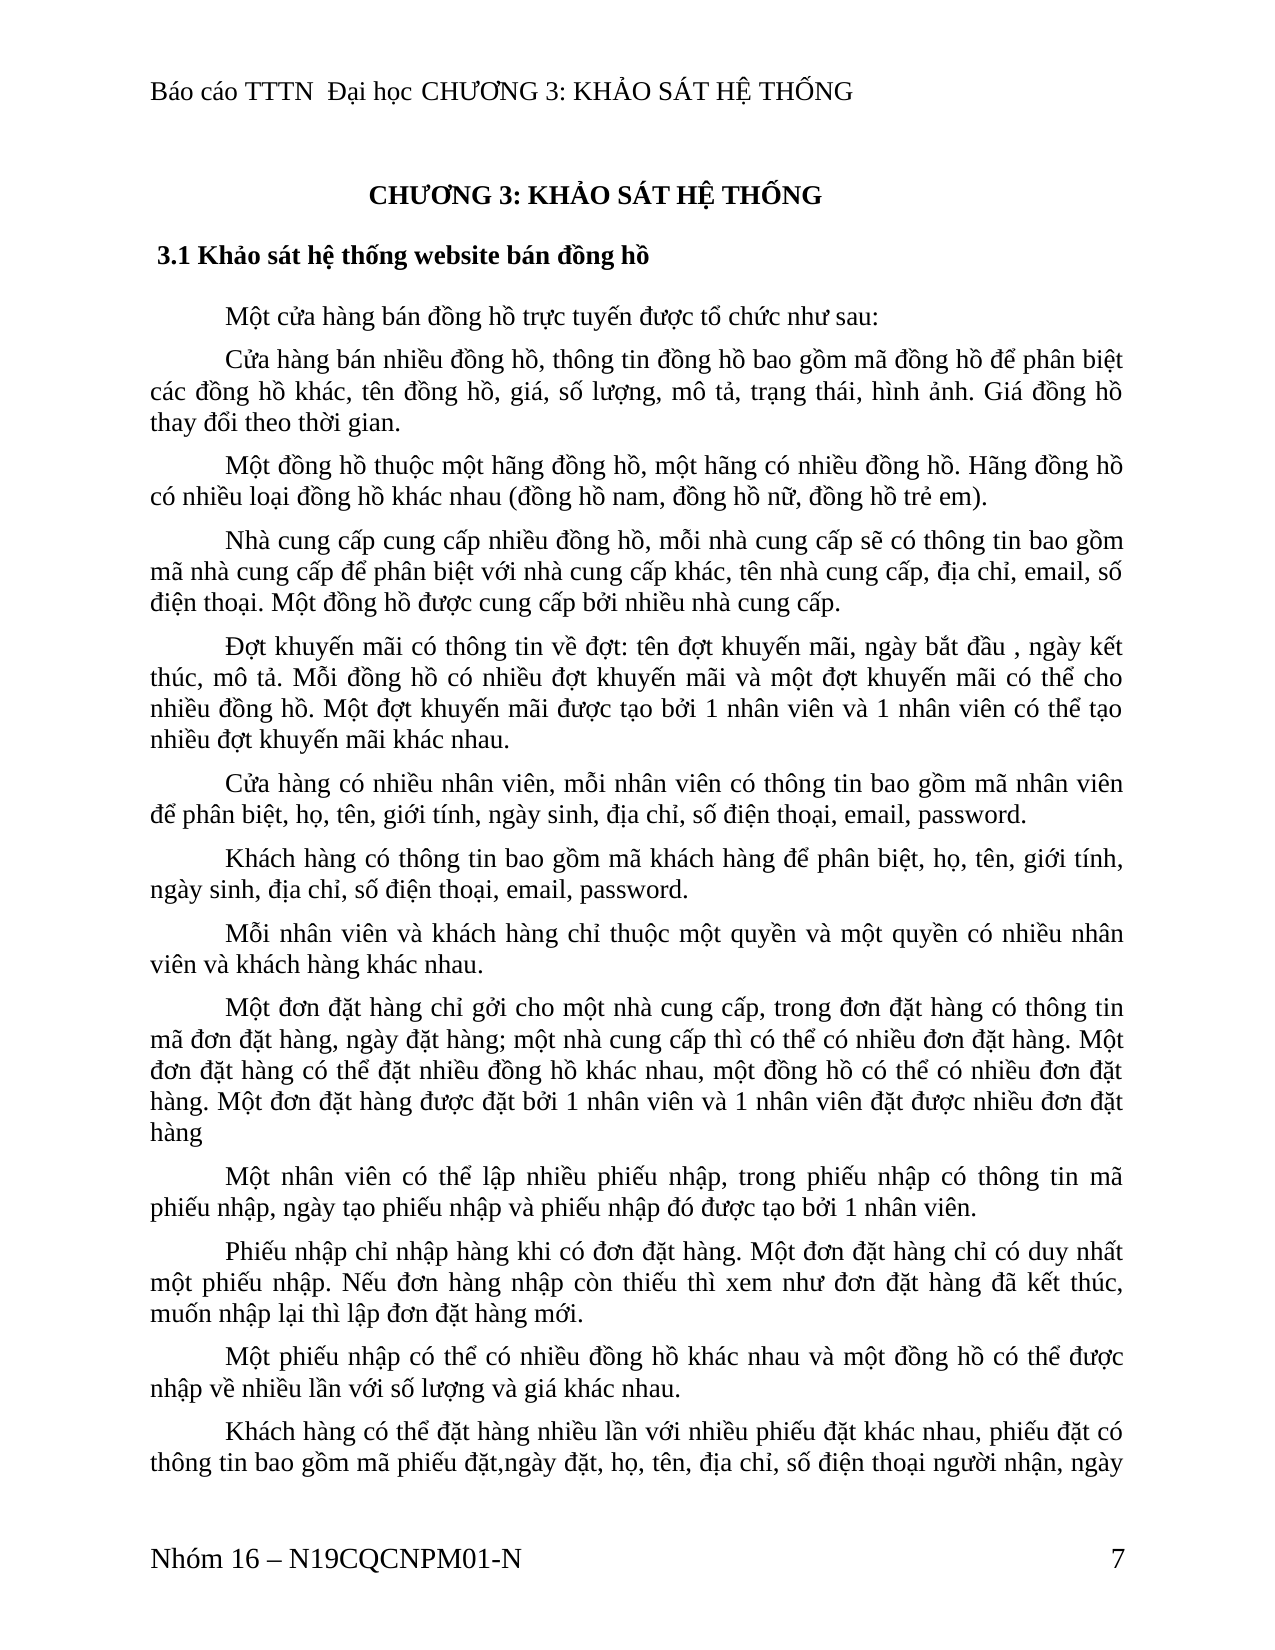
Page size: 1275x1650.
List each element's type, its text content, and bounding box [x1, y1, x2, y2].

text Đợt khuyến mãi có thông tin về đợt: tên đợt khuyến mãi, ngày bắt đầu , ngày kết thúc, mô tả. Mỗi đồng hồ có nhiều đợt khuyến mãi và một đợt khuyến mãi có thể cho nhiều đồng hồ. Một đợt khuyến mãi được tạo bởi 1 nhân viên và 1 nhân viên có thể tạo nhiều đợt khuyến mãi khác nhau. [150, 630, 1125, 755]
text Phiếu nhập chỉ nhập hàng khi có đơn đặt hàng. Một đơn đặt hàng chỉ có duy nhất một phiếu nhập. Nếu đơn hàng nhập còn thiếu thì xem như đơn đặt hàng đã kết thúc, muốn nhập lại thì lập đơn đặt hàng mới. [150, 1234, 1125, 1328]
text Một phiếu nhập có thể có nhiều đồng hồ khác nhau và một đồng hồ có thể được nhập về nhiều lần với số lượng và giá khác nhau. [150, 1341, 1125, 1403]
text Cửa hàng có nhiều nhân viên, mỗi nhân viên có thông tin bao gồm mã nhân viên để phân biệt, họ, tên, giới tính, ngày sinh, địa chỉ, số điện thoại, email, password. [150, 767, 1125, 829]
text Cửa hàng bán nhiều đồng hồ, thông tin đồng hồ bao gồm mã đồng hồ để phân biệt các đồng hồ khác, tên đồng hồ, giá, số lượng, mô tả, trạng thái, hình ảnh. Giá đồng hồ thay đổi theo thời gian. [150, 343, 1125, 437]
text Một đồng hồ thuộc một hãng đồng hồ, một hãng có nhiều đồng hồ. Hãng đồng hồ có nhiều loại đồng hồ khác nhau (đồng hồ nam, đồng hồ nữ, đồng hồ trẻ em). [150, 449, 1125, 512]
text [150, 1415, 1125, 1478]
text Một đơn đặt hàng chỉ gởi cho một nhà cung cấp, trong đơn đặt hàng có thông tin mã đơn đặt hàng, ngày đặt hàng; một nhà cung cấp thì có thể có nhiều đơn đặt hàng. Một đơn đặt hàng có thể đặt nhiều đồng hồ khác nhau, một đồng hồ có thể có nhiều đơn đặt hàng. Một đơn đặt hàng được đặt bởi 1 nhân viên và 1 nhân viên đặt được nhiều đơn đặt hàng [150, 992, 1125, 1147]
text Khách hàng có thông tin bao gồm mã khách hàng để phân biệt, họ, tên, giới tính, ngày sinh, địa chỉ, số điện thoại, email, password. [150, 842, 1125, 904]
text Mỗi nhân viên và khách hàng chỉ thuộc một quyền và một quyền có nhiều nhân viên và khách hàng khác nhau. [150, 917, 1125, 979]
subtitle 3.1 Khảo sát hệ thống website bán đồng hồ [150, 239, 1125, 271]
text Nhà cung cấp cung cấp nhiều đồng hồ, mỗi nhà cung cấp sẽ có thông tin bao gồm mã nhà cung cấp để phân biệt với nhà cung cấp khác, tên nhà cung cấp, địa chỉ, email, số điện thoại. Một đồng hồ được cung cấp bởi nhiều nhà cung cấp. [150, 524, 1125, 618]
text Một cửa hàng bán đồng hồ trực tuyến được tổ chức như sau: [150, 300, 1125, 331]
subtitle KHẢO SÁT HỆ THỐNG [66, 179, 1125, 210]
text Một nhân viên có thể lập nhiều phiếu nhập, trong phiếu nhập có thông tin mã phiếu nhập, ngày tạo phiếu nhập và phiếu nhập đó được tạo bởi 1 nhân viên. [150, 1160, 1125, 1222]
